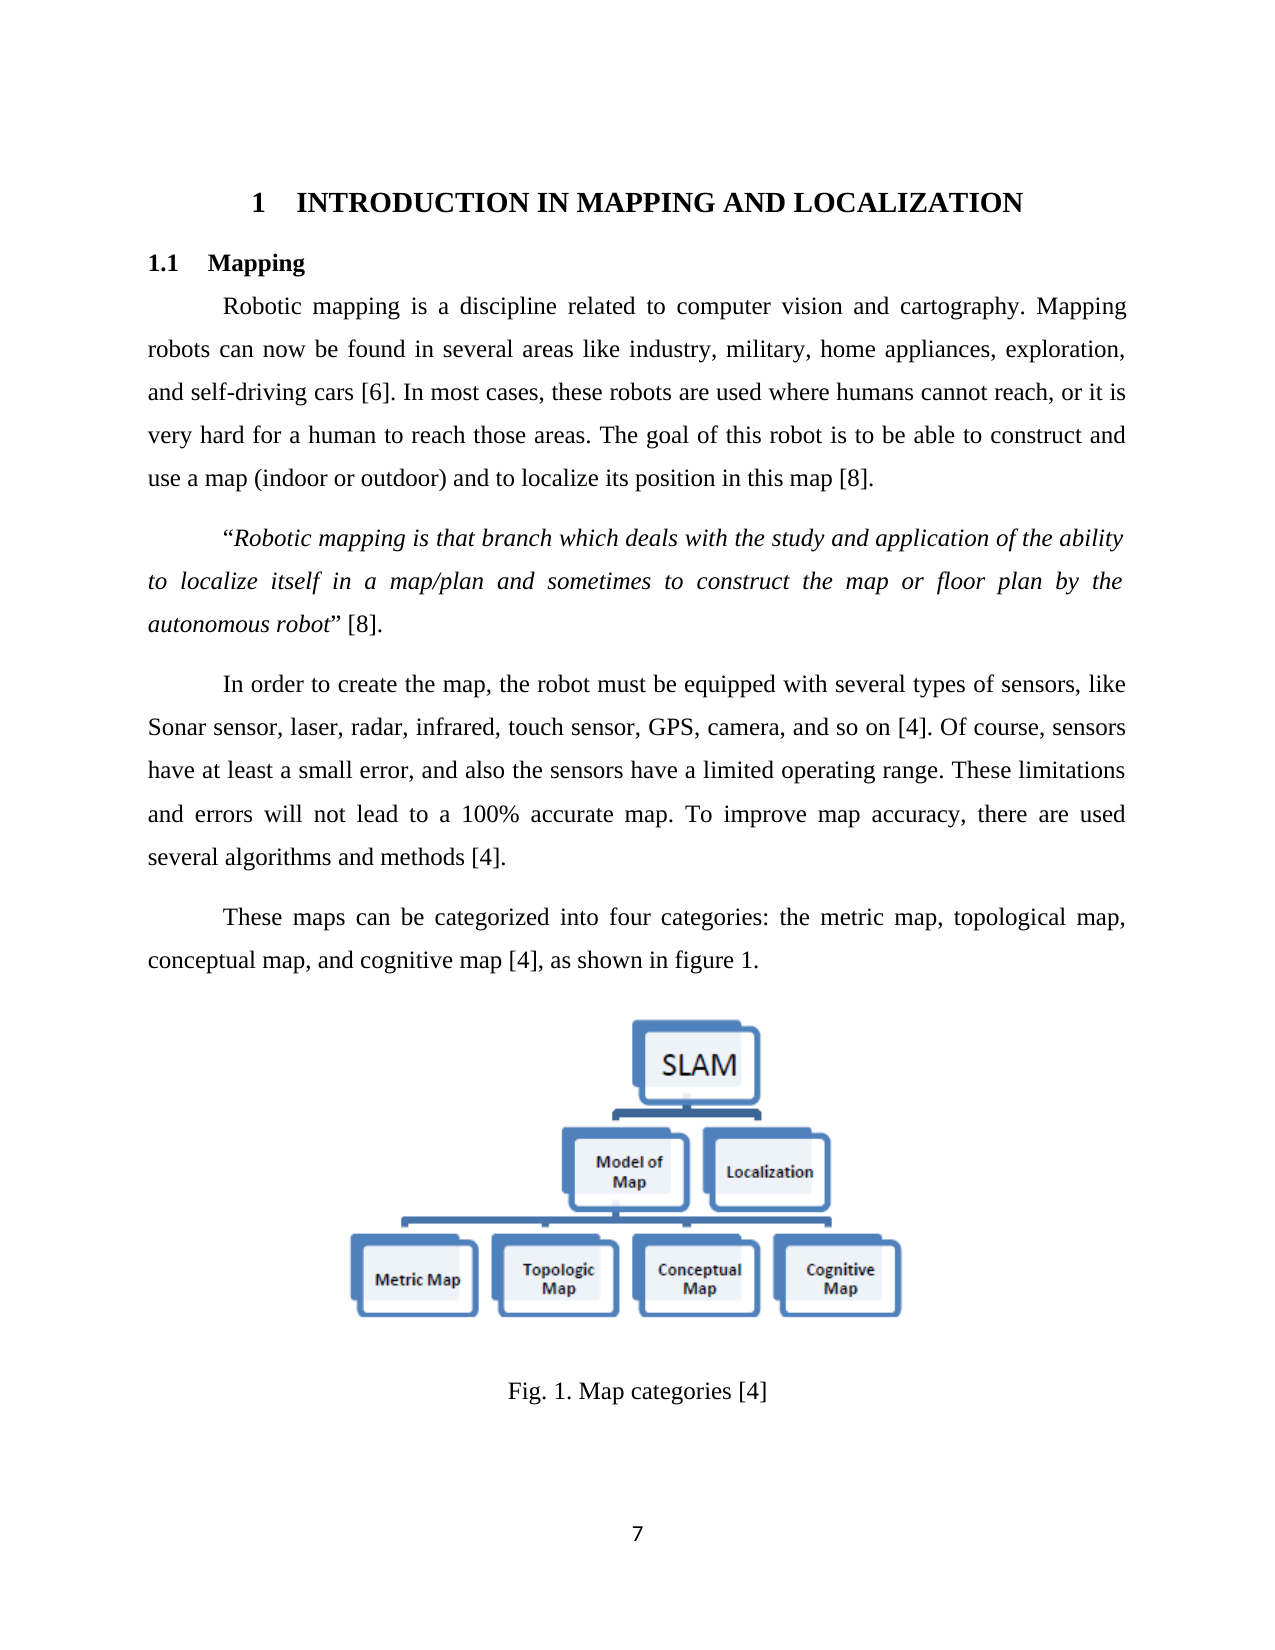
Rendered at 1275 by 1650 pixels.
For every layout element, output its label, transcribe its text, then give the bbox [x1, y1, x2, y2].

text “Robotic mapping is that branch which deals with the study and application of the ability to localize itself in a map/plan and sometimes to construct the map or floor plan by the autonomous robot” [8]. [148, 523, 1127, 638]
text Robotic mapping is a discipline related to computer vision and cartography. Mapping robots can now be found in several areas like industry, military, home appliances, exploration, and self-driving cars [6]. In most cases, these robots are used where humans cannot reach, or it is very hard for a human to reach those areas. The goal of this robot is to be able to construct and use a map (indoor or outdoor) and to localize its position in this map [8]. [148, 291, 1127, 492]
subtitle Mapping [148, 248, 1127, 277]
text Fig. 1. Map categories [4] [148, 1376, 1127, 1405]
text These maps can be categorized into four categories: the metric map, topological map, conceptual map, and cognitive map [4], as shown in figure 1. [148, 902, 1127, 973]
picture [321, 1004, 954, 1346]
text In order to create the map, the robot must be equipped with several types of sensors, like Sonar sensor, laser, radar, infrared, touch sensor, GPS, camera, and so on [4]. Of course, sensors have at least a small error, and also the sensors have a limited operating range. These limitations and errors will not lead to a 100% accurate map. To improve map accuracy, there are used several algorithms and methods [4]. [148, 669, 1127, 871]
subtitle INTRODUCTION IN MAPPING AND LOCALIZATION [148, 185, 1127, 219]
